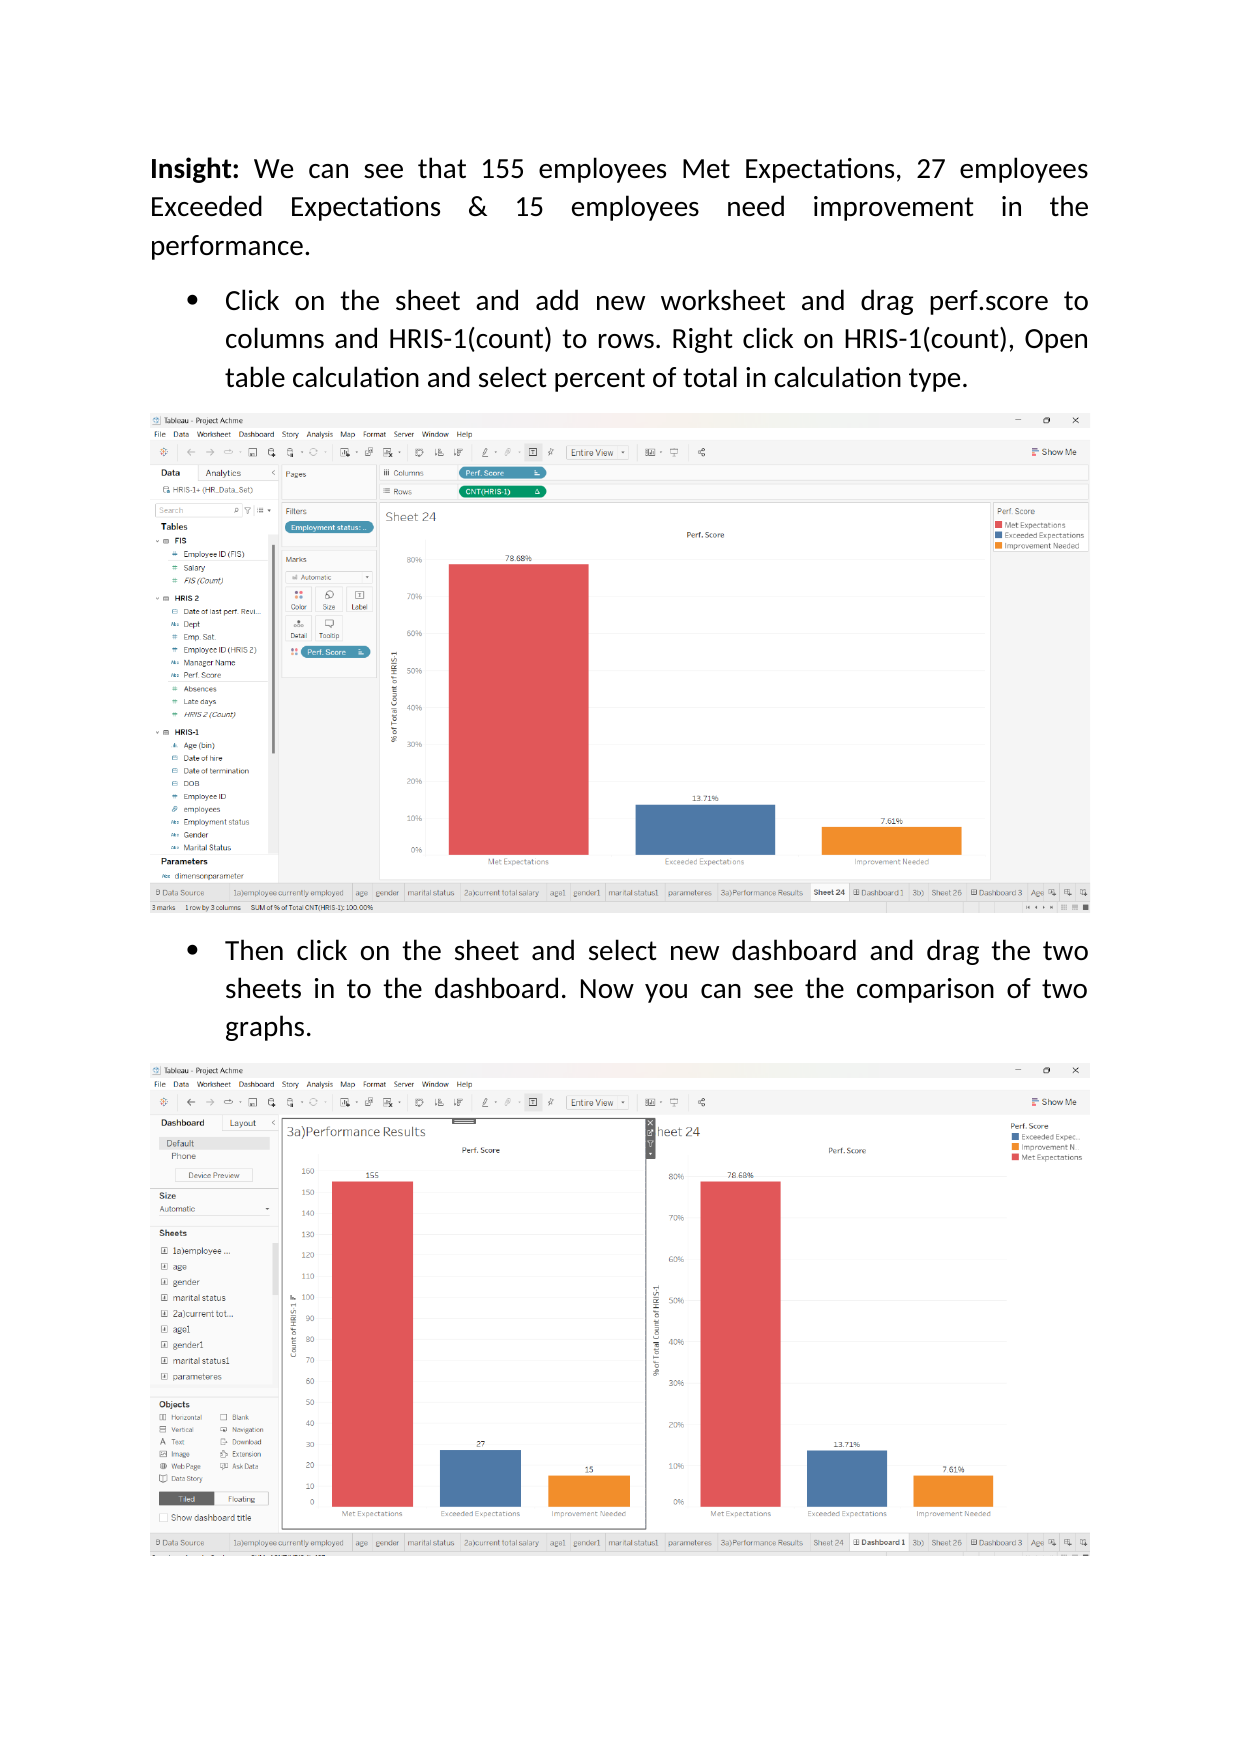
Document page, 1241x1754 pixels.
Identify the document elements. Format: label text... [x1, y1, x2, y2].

picture [150, 413, 1091, 913]
list Click on the sheet and add new worksheet and drag perf.score to columns and HRIS-1(count) to rows. Right click on HRIS-1(count), Open table calculation and select percent of total in calculation type. [187, 282, 1090, 394]
text Insight: We can see that 155 employees Met Expectations, 27 employees Exceeded Expectations & 15 employees need improvement in the performance. [150, 150, 1090, 262]
list Then click on the sheet and select new dashboard and drag the two sheets in to the dashboard. Now you can see the comparison of two graphs. [187, 932, 1090, 1044]
picture [150, 1063, 1090, 1556]
